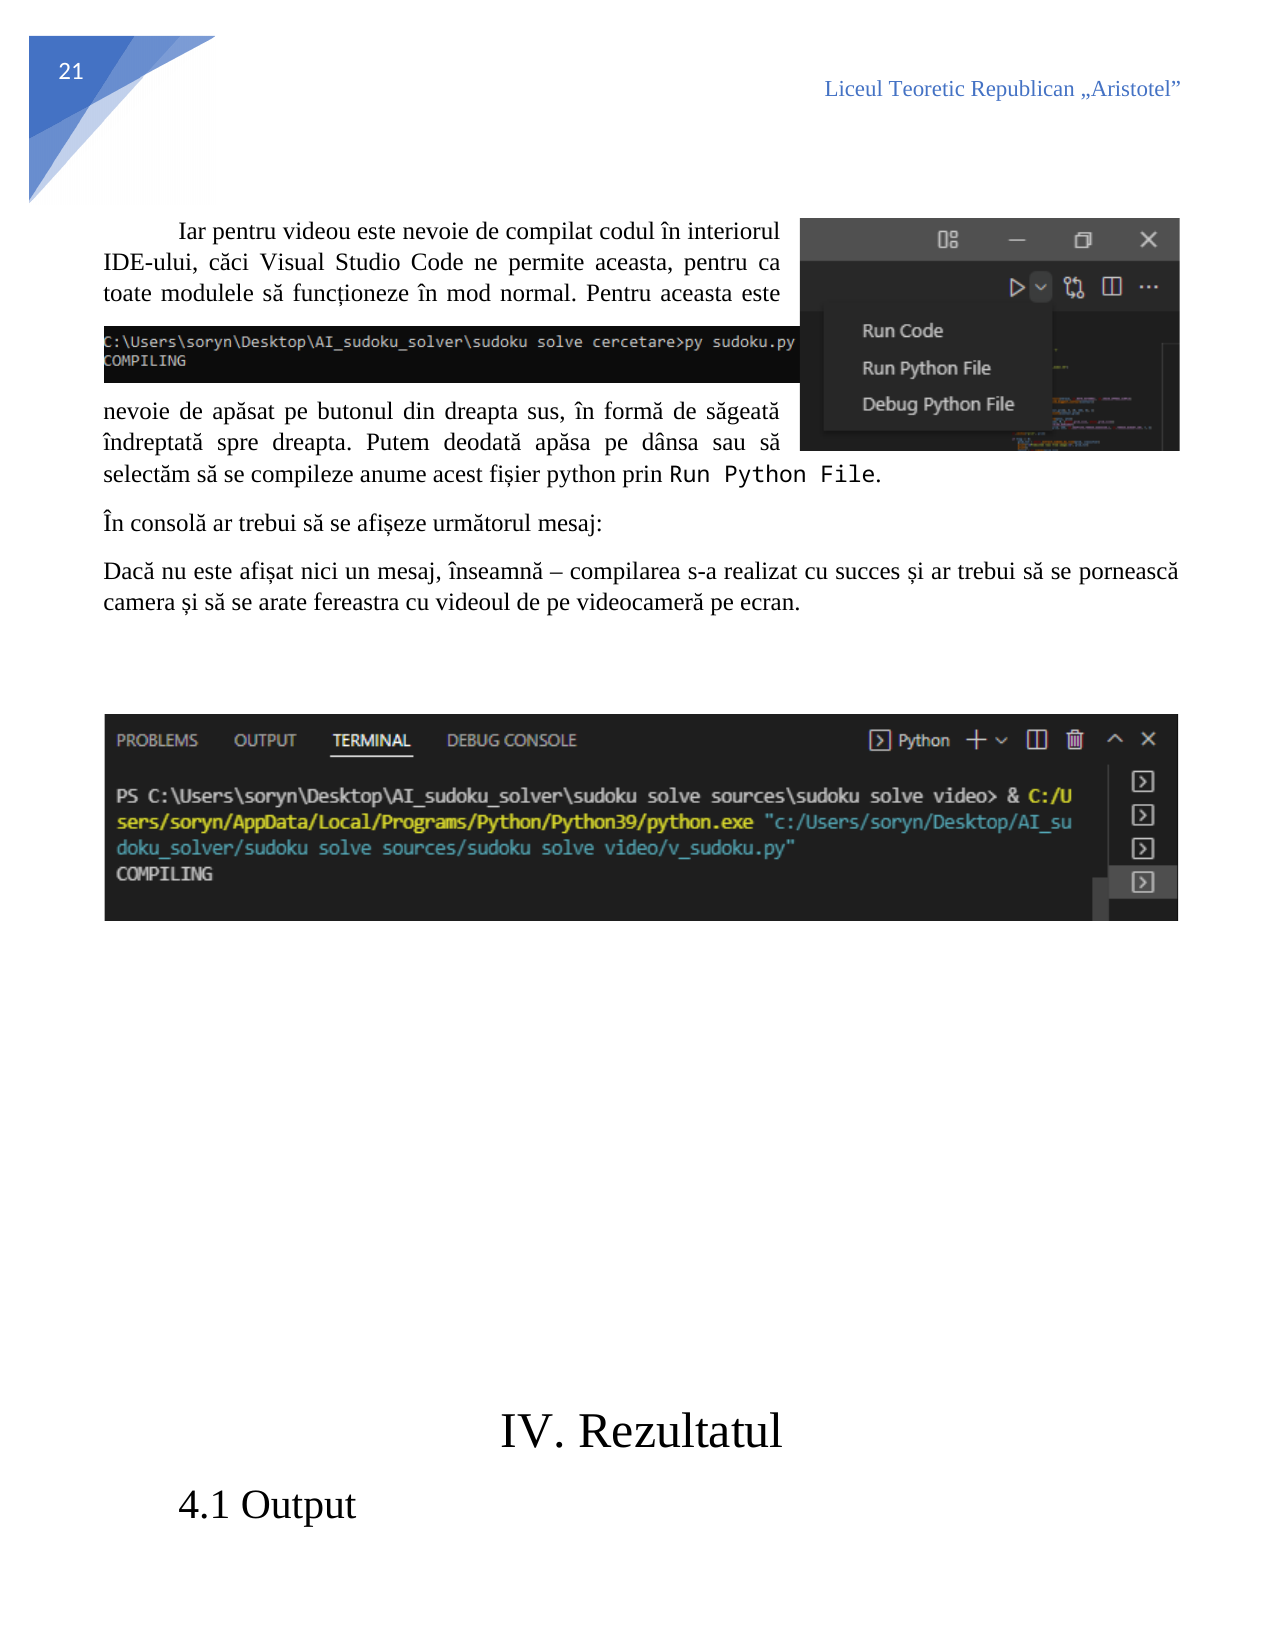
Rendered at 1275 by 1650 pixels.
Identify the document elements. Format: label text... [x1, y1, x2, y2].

picture [103, 218, 1179, 450]
text IV. Rezultatul [103, 1401, 1181, 1458]
picture [103, 714, 1178, 921]
text Dacă nu este afișat nici un mesaj, înseamnă – compilarea s-a realizat cu succes și ar trebui să se pornească camera și să se arate fereastra cu videoul de pe videocameră pe ecran. [103, 556, 1181, 616]
text În consolă ar trebui să se afișeze următorul mesaj: [103, 508, 1181, 537]
text 4.1 Output [103, 1479, 1181, 1527]
picture [28, 35, 217, 205]
